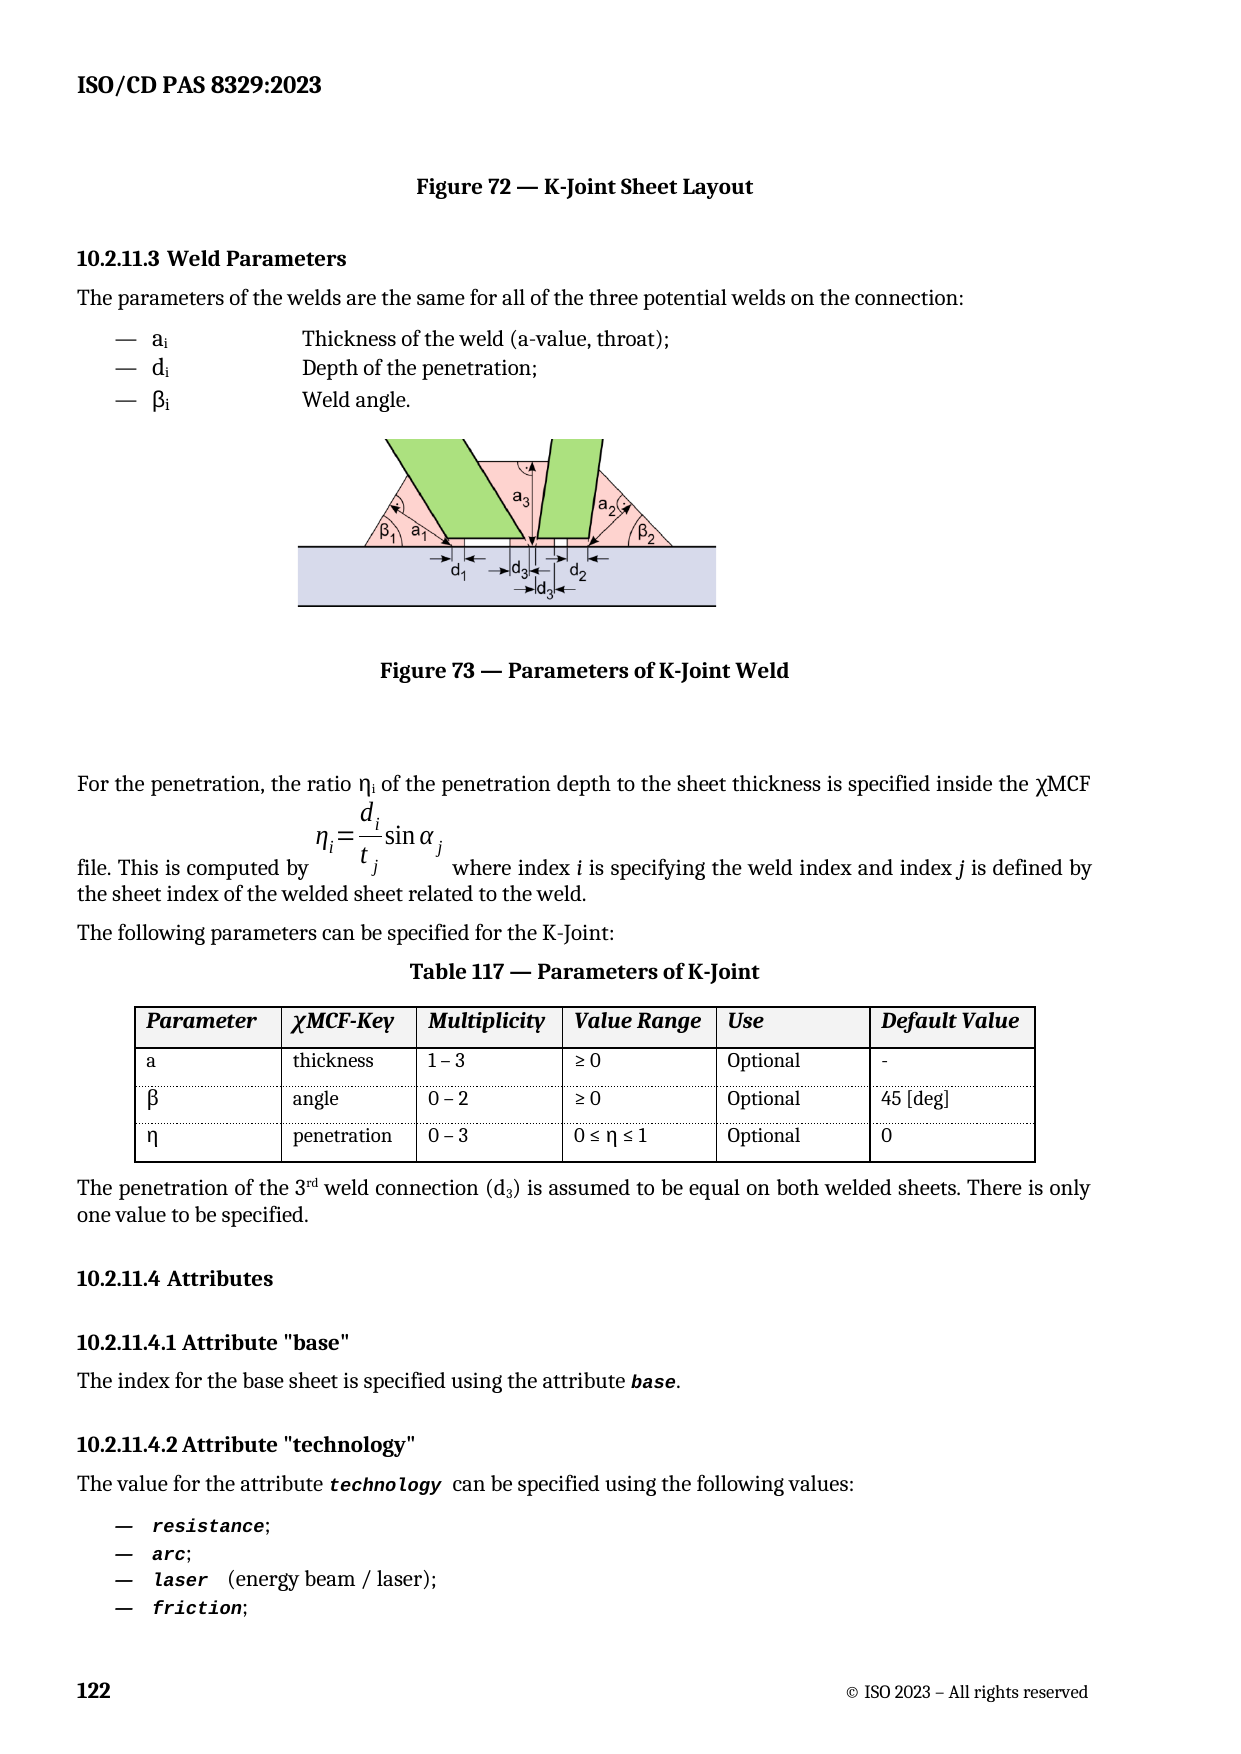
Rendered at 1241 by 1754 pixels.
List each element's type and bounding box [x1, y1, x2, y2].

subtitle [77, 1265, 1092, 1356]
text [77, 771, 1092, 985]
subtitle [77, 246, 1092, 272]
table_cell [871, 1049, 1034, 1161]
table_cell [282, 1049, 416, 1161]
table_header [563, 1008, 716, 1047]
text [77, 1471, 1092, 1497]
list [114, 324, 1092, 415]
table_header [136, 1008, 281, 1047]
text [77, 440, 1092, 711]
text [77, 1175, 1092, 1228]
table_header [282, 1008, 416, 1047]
picture [297, 439, 717, 607]
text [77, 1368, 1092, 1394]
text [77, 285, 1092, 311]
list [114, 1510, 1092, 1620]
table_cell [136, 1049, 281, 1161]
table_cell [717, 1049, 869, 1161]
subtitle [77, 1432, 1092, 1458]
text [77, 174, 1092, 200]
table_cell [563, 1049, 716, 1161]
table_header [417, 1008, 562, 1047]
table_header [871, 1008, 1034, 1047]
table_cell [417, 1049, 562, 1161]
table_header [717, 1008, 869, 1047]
